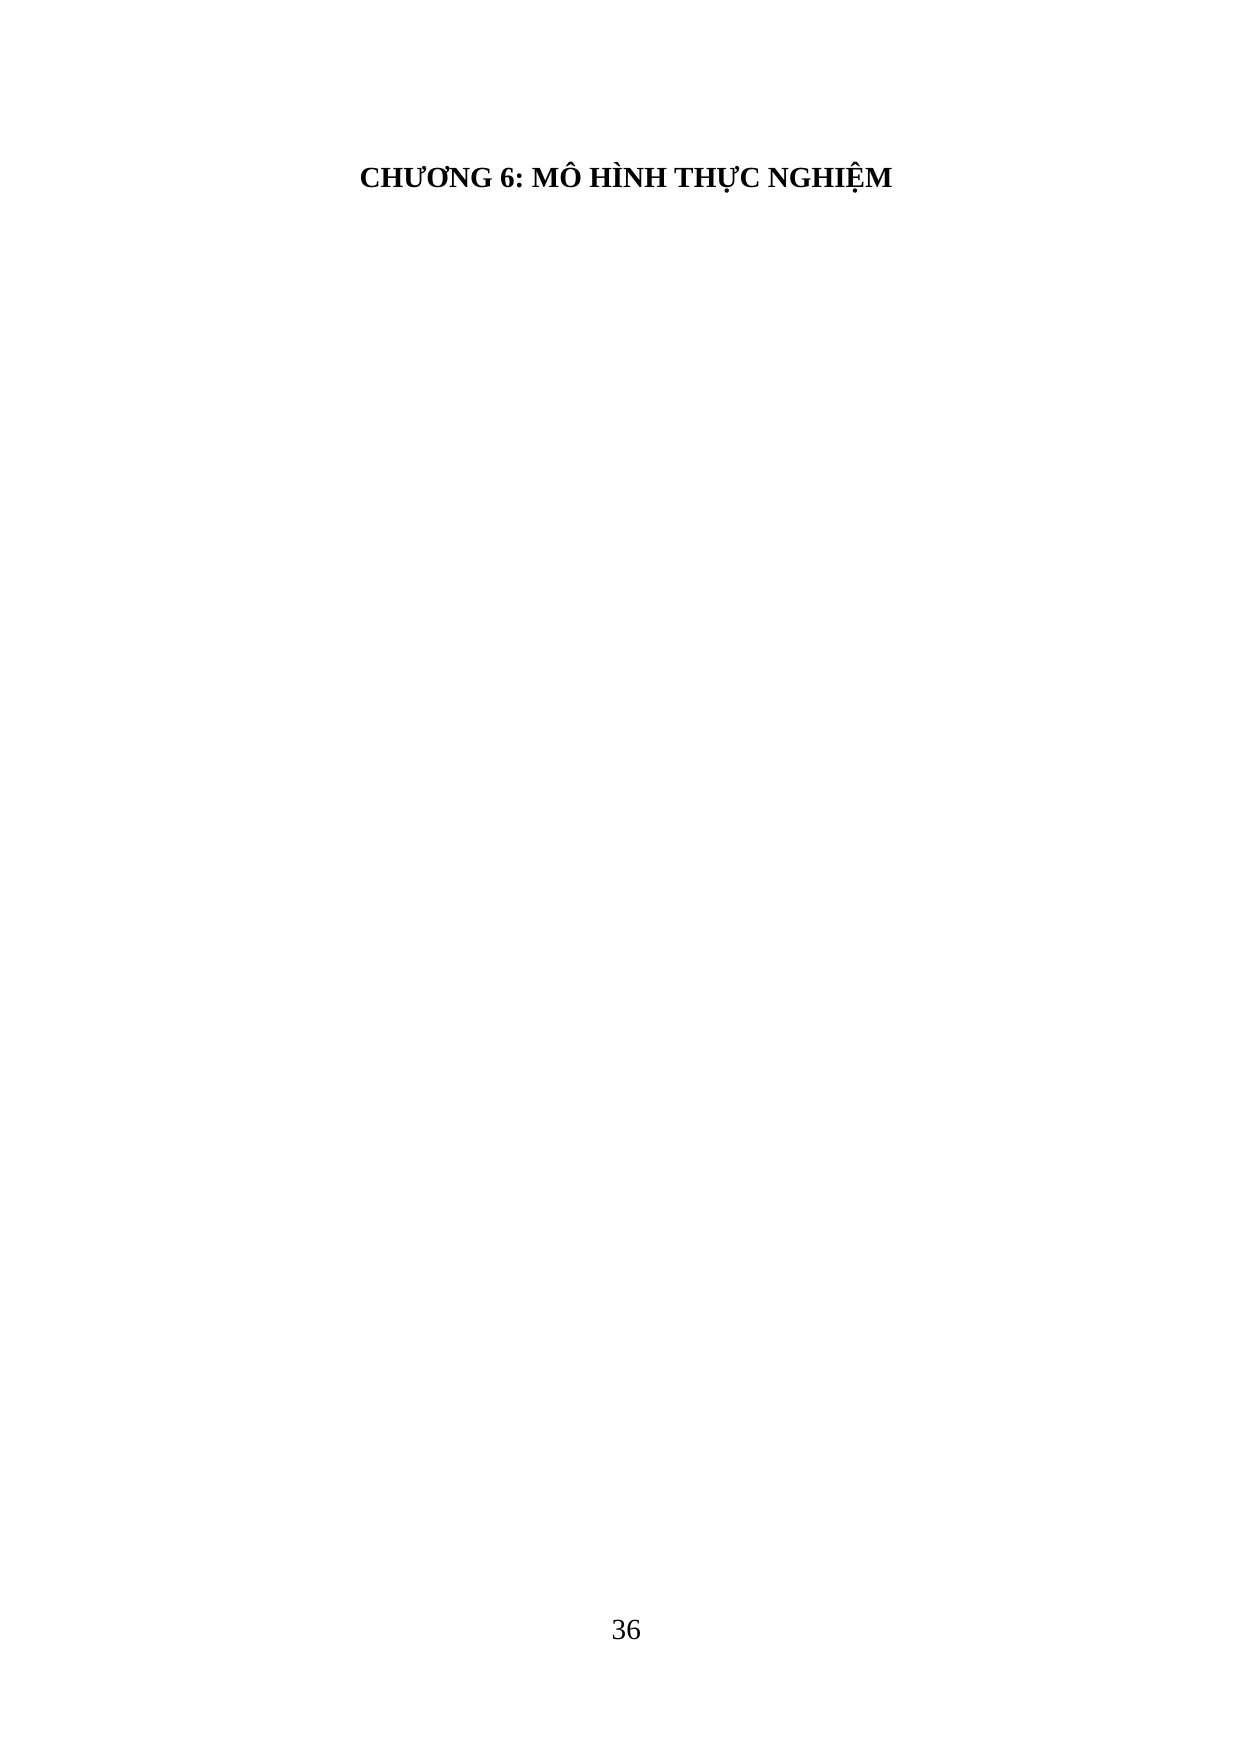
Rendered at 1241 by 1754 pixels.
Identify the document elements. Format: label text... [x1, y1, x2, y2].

subtitle CHƯƠNG 6: MÔ HÌNH THỰC NGHIỆM [177, 160, 1075, 194]
